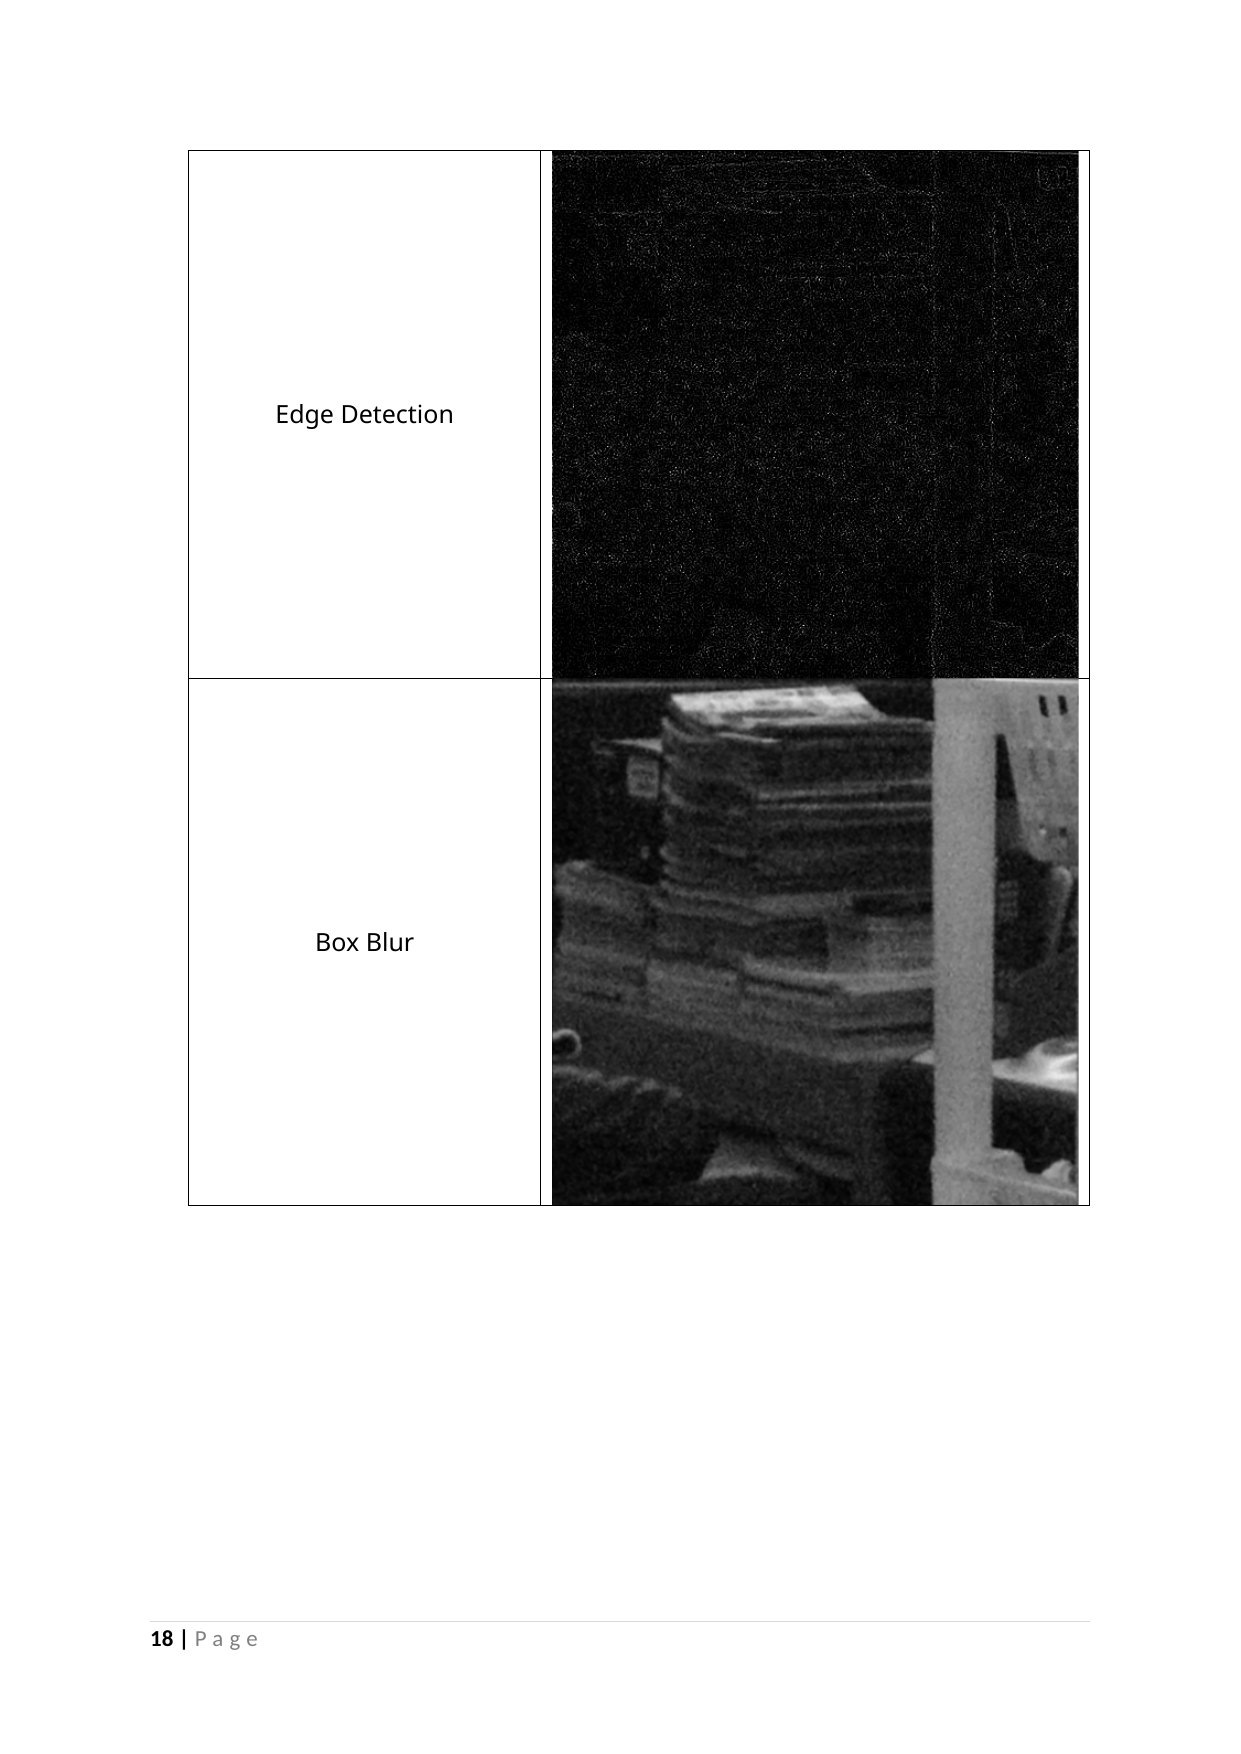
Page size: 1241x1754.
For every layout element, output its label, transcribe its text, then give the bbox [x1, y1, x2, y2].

table_cell Edge Detection [189, 151, 540, 677]
table_cell [1079, 151, 1089, 677]
picture [552, 151, 1079, 1205]
table_cell Box Blur [189, 679, 540, 1205]
table_cell [541, 679, 552, 1205]
table_cell [1079, 679, 1089, 1205]
table_cell [541, 151, 552, 677]
